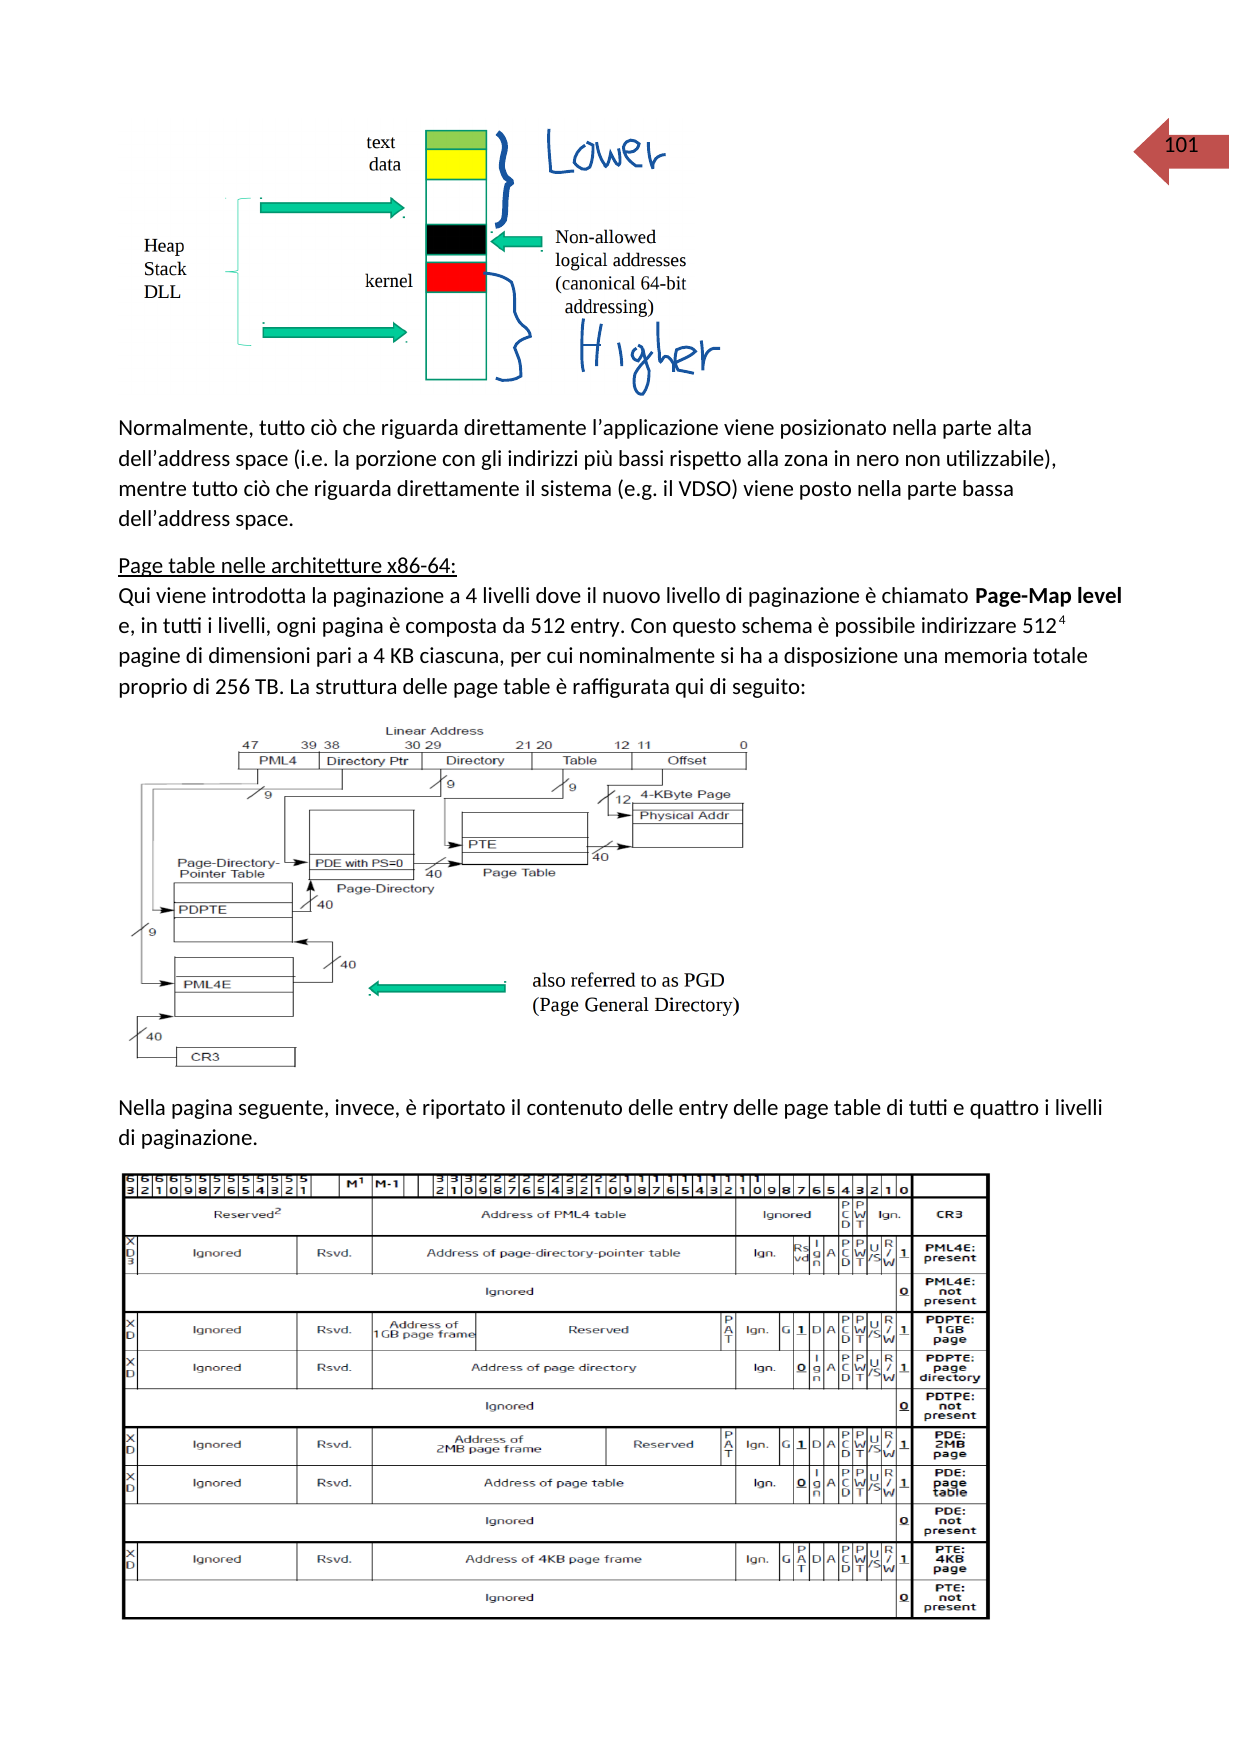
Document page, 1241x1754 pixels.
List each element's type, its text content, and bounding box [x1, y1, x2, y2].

picture [677, 349, 692, 359]
picture [678, 355, 695, 371]
picture [118, 718, 760, 1074]
picture [118, 118, 695, 395]
picture [636, 364, 647, 392]
picture [118, 1169, 993, 1622]
text Page table nelle architetture x86-64: Qui viene introdotta la paginazione a 4 livelli dove il nuovo livello di paginazione è chiamato Page-Map level e, in tutti i livelli, ogni pagina è composta da 512 entry. Con questo schema è possibile indirizzare 5124 pagine di dimensioni pari a 4 KB ciascuna, per cui nominalmente si ha a disposizione una memoria totale proprio di 256 TB. La struttura delle page table è raffigurata qui di seguito: [118, 551, 1122, 700]
text Normalmente, tutto ciò che riguarda direttamente l’applicazione viene posizionato nella parte alta dell’address space (i.e. la porzione con gli indirizzi più bassi rispetto alla zona in nero non utilizzabile), mentre tutto ciò che riguarda direttamente il sistema (e.g. il VDSO) viene posto nella parte bassa dell’address space. [118, 413, 1122, 532]
text Nella pagina seguente, invece, è riportato il contenuto delle entry delle page table di tutti e quattro i livelli di paginazione. [118, 1093, 1122, 1151]
